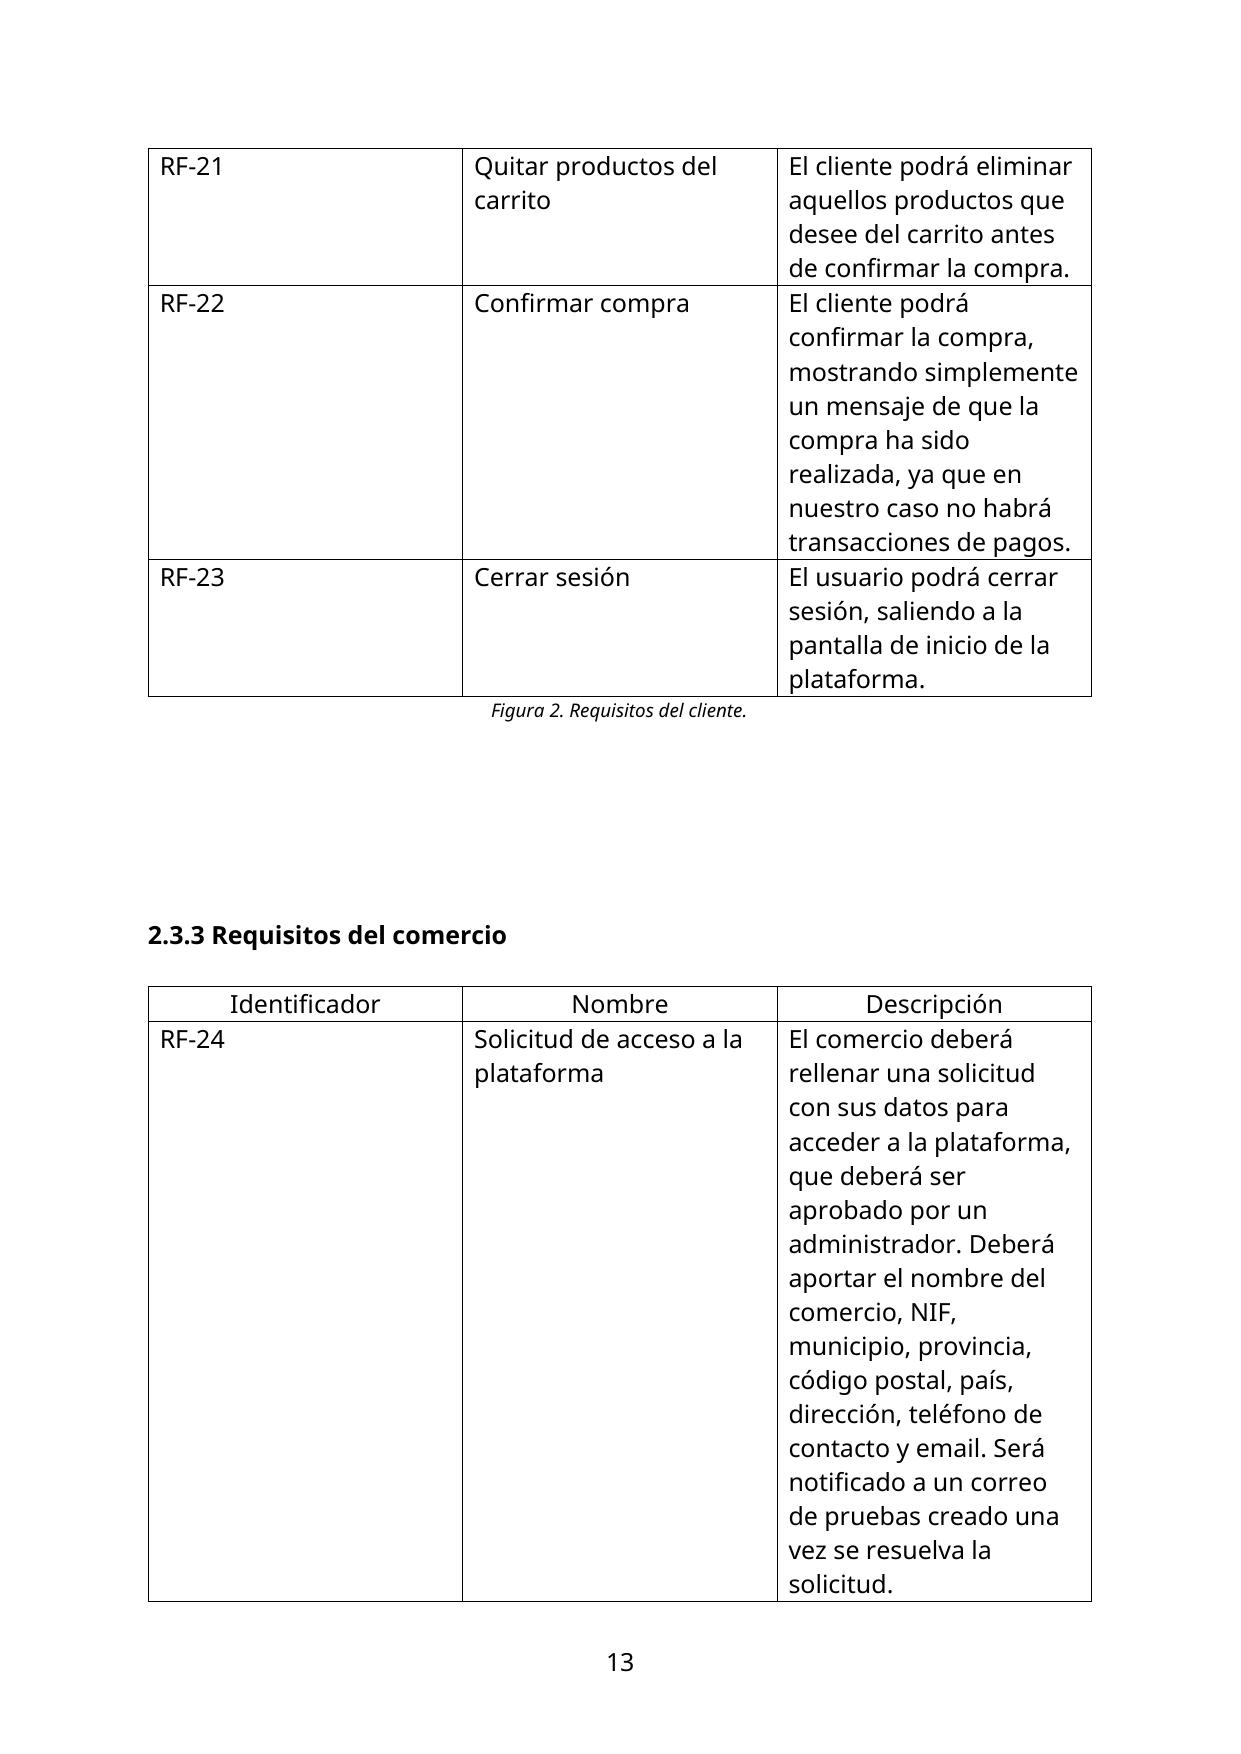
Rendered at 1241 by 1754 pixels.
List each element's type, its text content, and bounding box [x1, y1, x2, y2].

table_cell Cerrar sesión [463, 560, 777, 696]
table_header Identificador [149, 987, 462, 1021]
table_header Descripción [778, 987, 1091, 1021]
text 2.3.3 Requisitos del comercio [148, 918, 1092, 952]
table_cell RF-24 [149, 1022, 462, 1601]
table_cell El usuario podrá cerrar sesión, saliendo a la pantalla de inicio de la plataforma. [778, 560, 1091, 696]
table_cell Quitar productos del carrito [463, 149, 777, 285]
table_cell El cliente podrá confirmar la compra, mostrando simplemente un mensaje de que la compra ha sido realizada, ya que en nuestro caso no habrá transacciones de pagos. [778, 286, 1091, 558]
table_cell Solicitud de acceso a la plataforma [463, 1022, 777, 1601]
table_cell RF-23 [149, 560, 462, 696]
text Figura 2. Requisitos del cliente. [148, 697, 1092, 722]
table_cell Confirmar compra [463, 286, 777, 558]
table_cell El cliente podrá eliminar aquellos productos que desee del carrito antes de confirmar la compra. [778, 149, 1091, 285]
table_cell RF-21 [149, 149, 462, 285]
table_cell El comercio deberá rellenar una solicitud con sus datos para acceder a la plataforma, que deberá ser aprobado por un administrador. Deberá aportar el nombre del comercio, NIF, municipio, provincia, código postal, país, dirección, teléfono de contacto y email. Será notificado a un correo de pruebas creado una vez se resuelva la solicitud. [778, 1022, 1091, 1601]
table_cell RF-22 [149, 286, 462, 558]
table_header Nombre [463, 987, 777, 1021]
